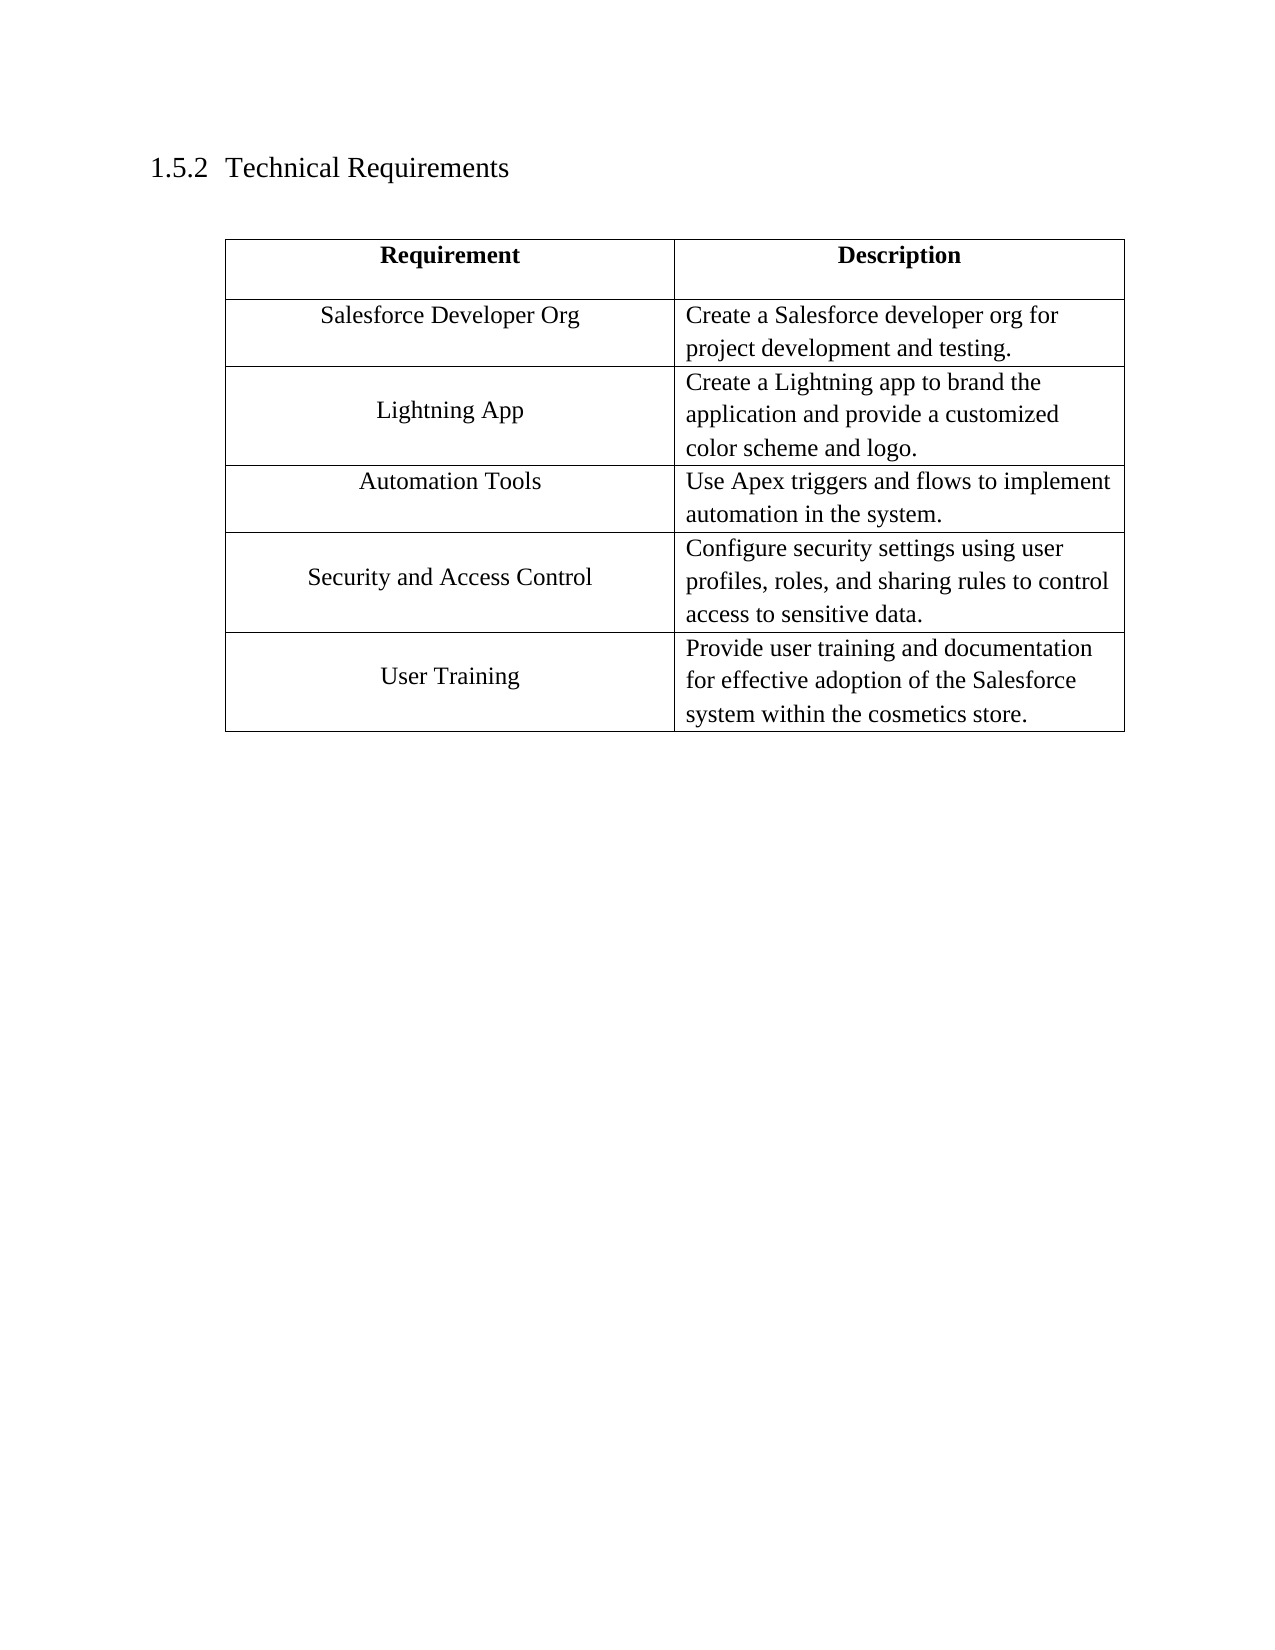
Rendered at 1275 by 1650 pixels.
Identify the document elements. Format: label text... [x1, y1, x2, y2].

table_cell Lightning App [226, 367, 674, 465]
table_cell Security and Access Control [226, 533, 674, 632]
table_cell Automation Tools [226, 466, 674, 532]
table_cell Create a Lightning app to brand the application and provide a customized color scheme and logo. [675, 367, 1124, 465]
table_cell User Training [226, 633, 674, 731]
table_cell Salesforce Developer Org [226, 300, 674, 366]
table_cell Use Apex triggers and flows to implement automation in the system. [675, 466, 1124, 532]
table_cell Configure security settings using user profiles, roles, and sharing rules to control access to sensitive data. [675, 533, 1124, 632]
table_header Requirement [226, 240, 674, 299]
list Technical Requirements [150, 150, 1125, 183]
table_cell Provide user training and documentation for effective adoption of the Salesforce system within the cosmetics store. [675, 633, 1124, 731]
table_cell Create a Salesforce developer org for project development and testing. [675, 300, 1124, 366]
table_header Description [675, 240, 1124, 299]
